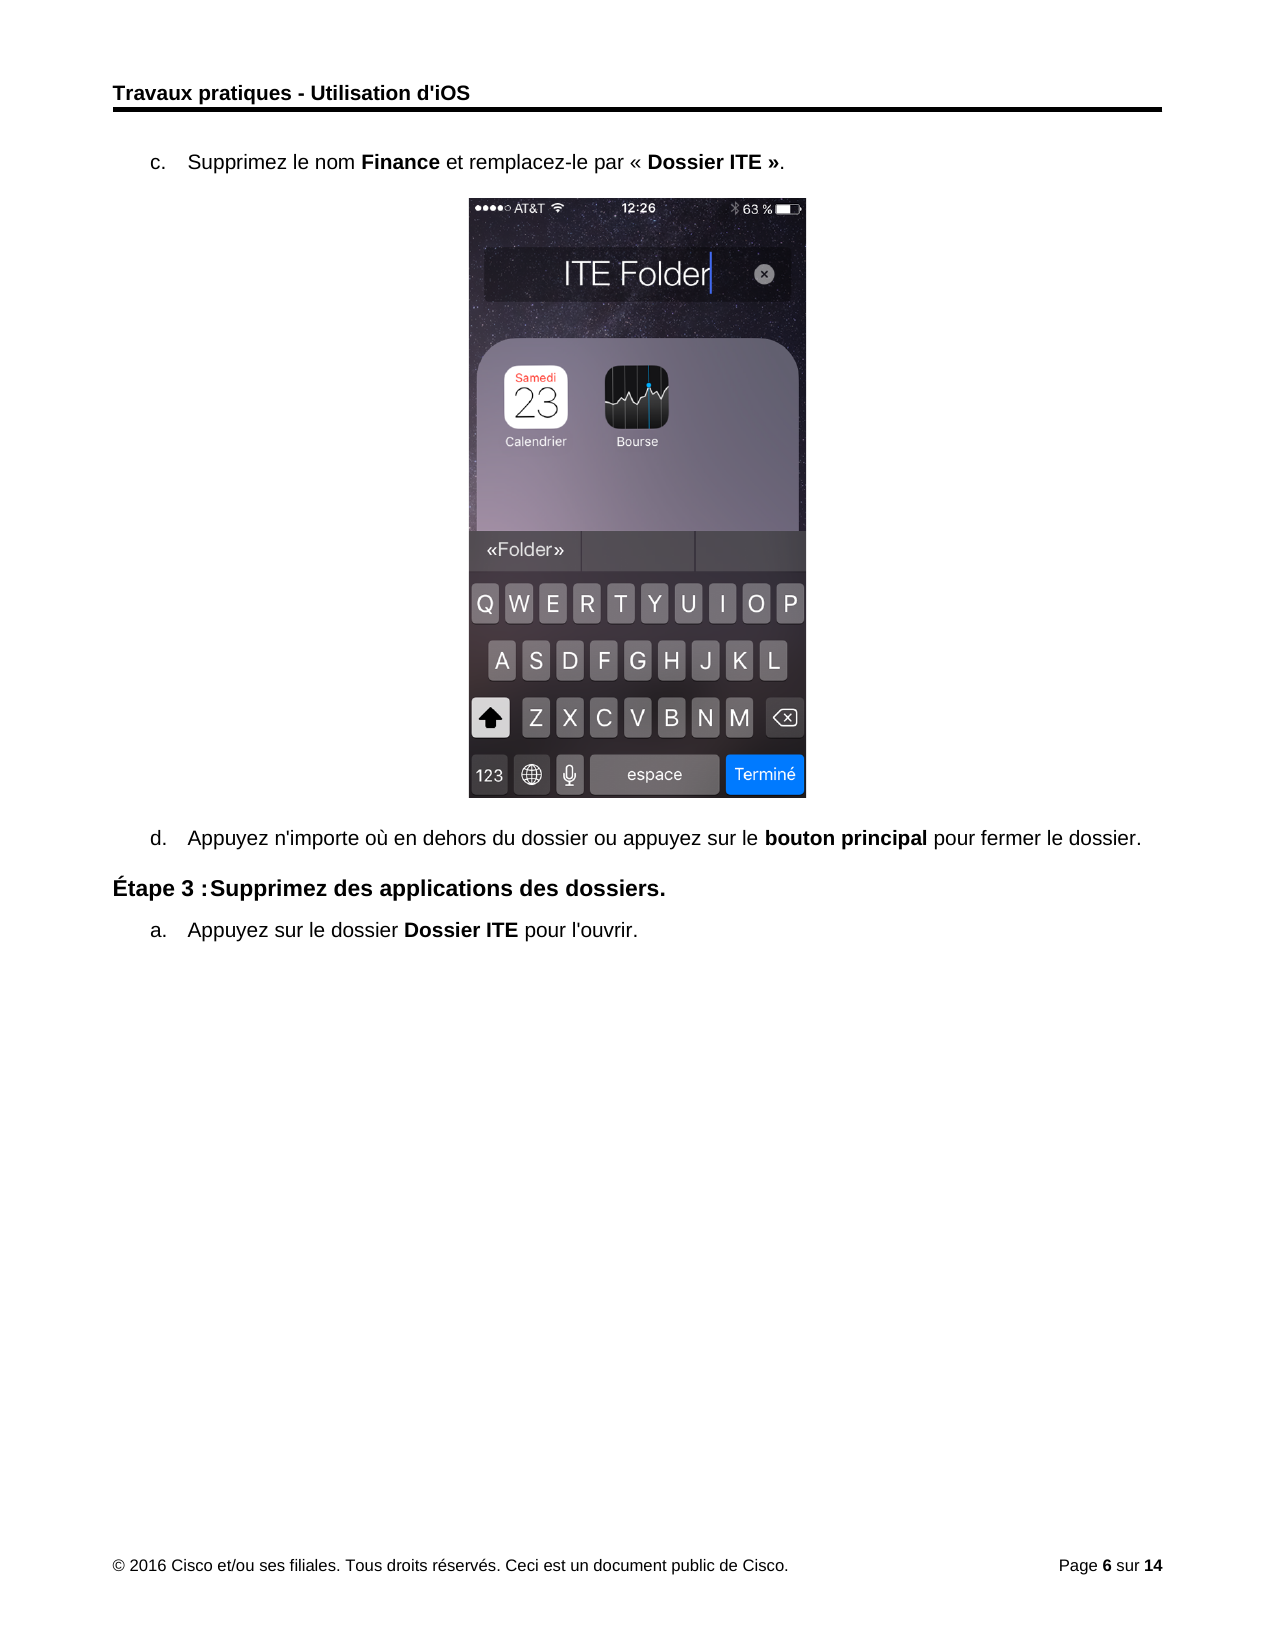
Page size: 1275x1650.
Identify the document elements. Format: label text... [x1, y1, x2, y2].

picture [468, 198, 807, 798]
text Supprimez des applications des dossiers. [112, 875, 1162, 902]
text Appuyez sur le dossier Dossier ITE pour l'ouvrir. [150, 918, 1162, 942]
text Appuyez n'importe où en dehors du dossier ou appuyez sur le bouton principal pour fermer le dossier. [150, 826, 1162, 850]
text Supprimez le nom Finance et remplacez-le par « Dossier ITE ». [150, 150, 1162, 174]
